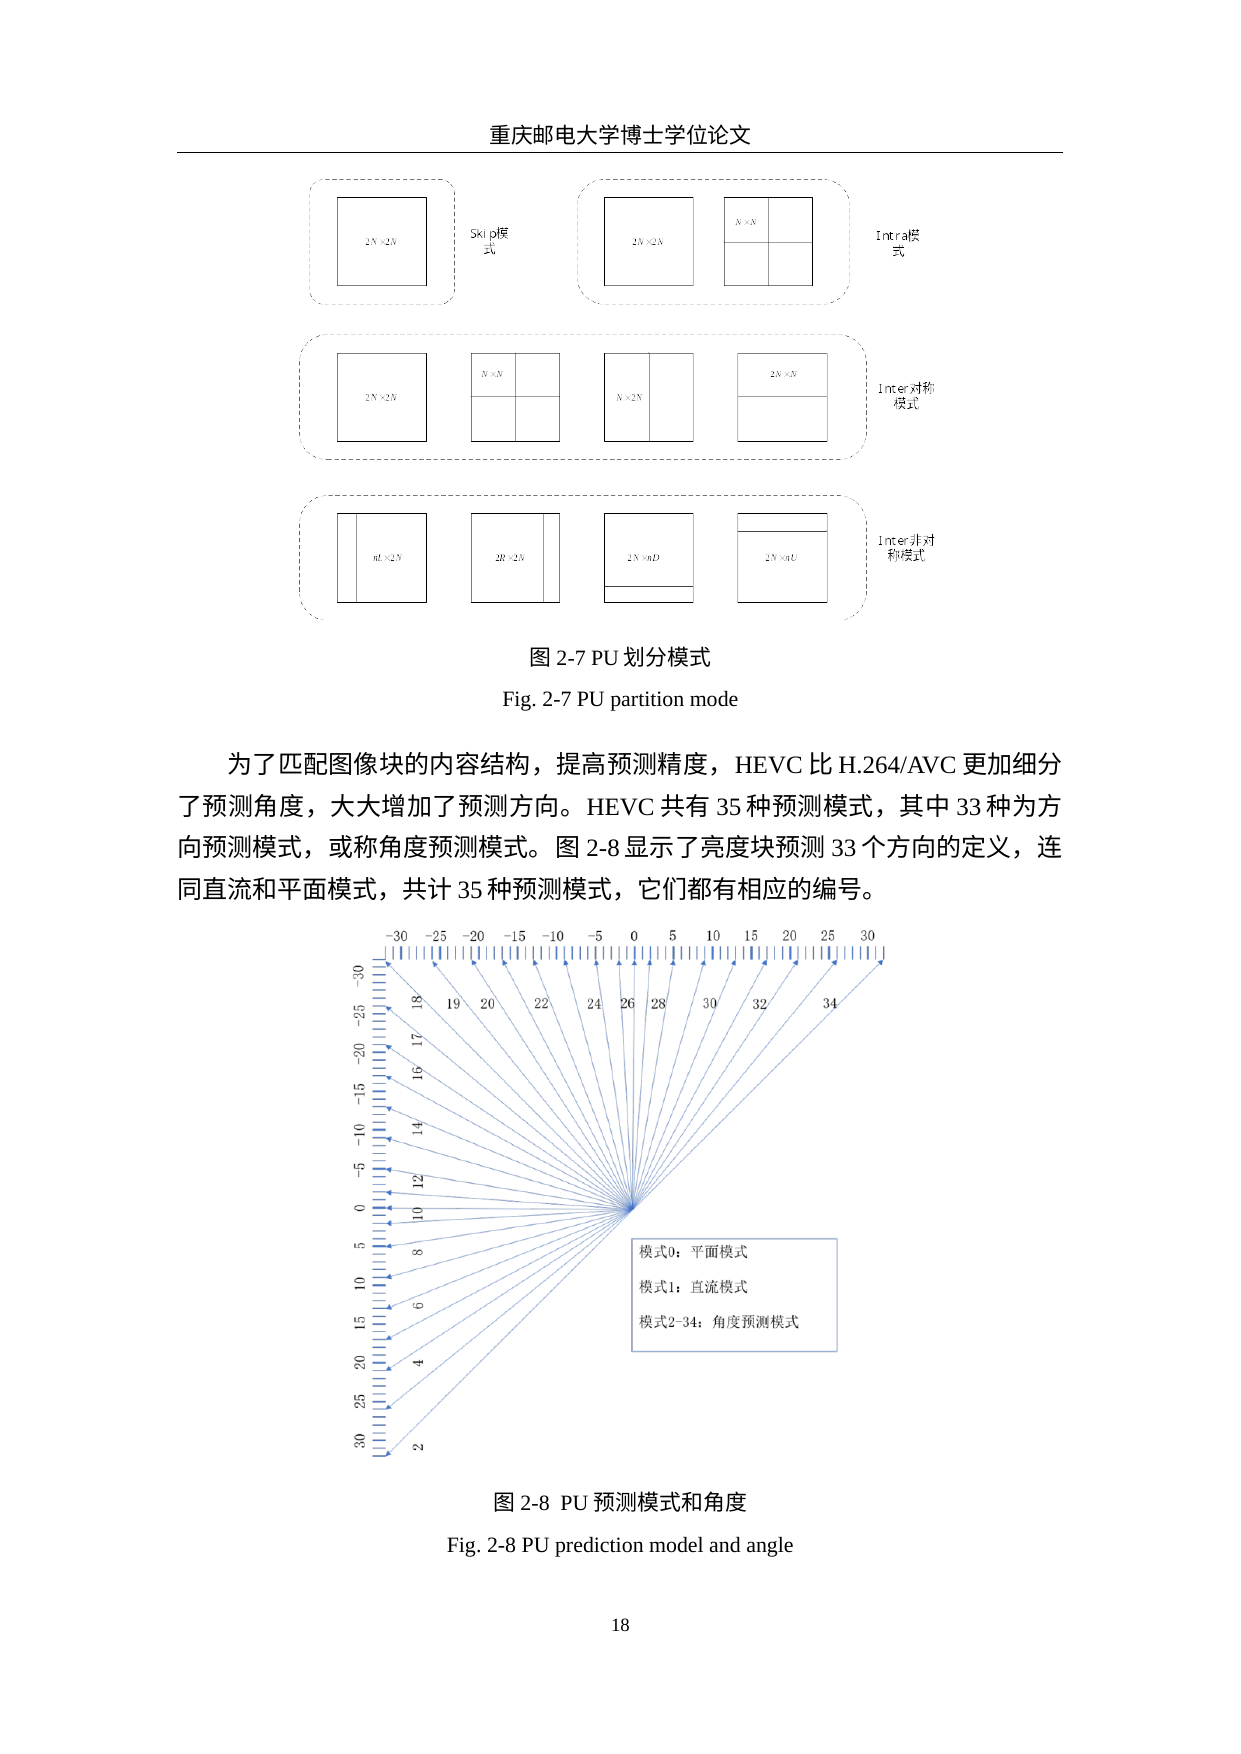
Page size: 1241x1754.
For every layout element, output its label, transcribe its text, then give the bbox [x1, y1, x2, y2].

text 图 2-8 PU 预测模式和角度 [177, 1477, 1063, 1519]
text 为了匹配图像块的内容结构，提高预测精度，HEVC比H.264/AVC更加细分了预测角度，大大增加了预测方向。HEVC共有35种预测模式，其中33种为方向预测模式，或称角度预测模式。图 2-8显示了亮度块预测33个方向的定义，连同直流和平面模式，共计35种预测模式，它们都有相应的编号。 [177, 740, 1063, 907]
text 图 2-7 PU划分模式 [177, 632, 1063, 673]
